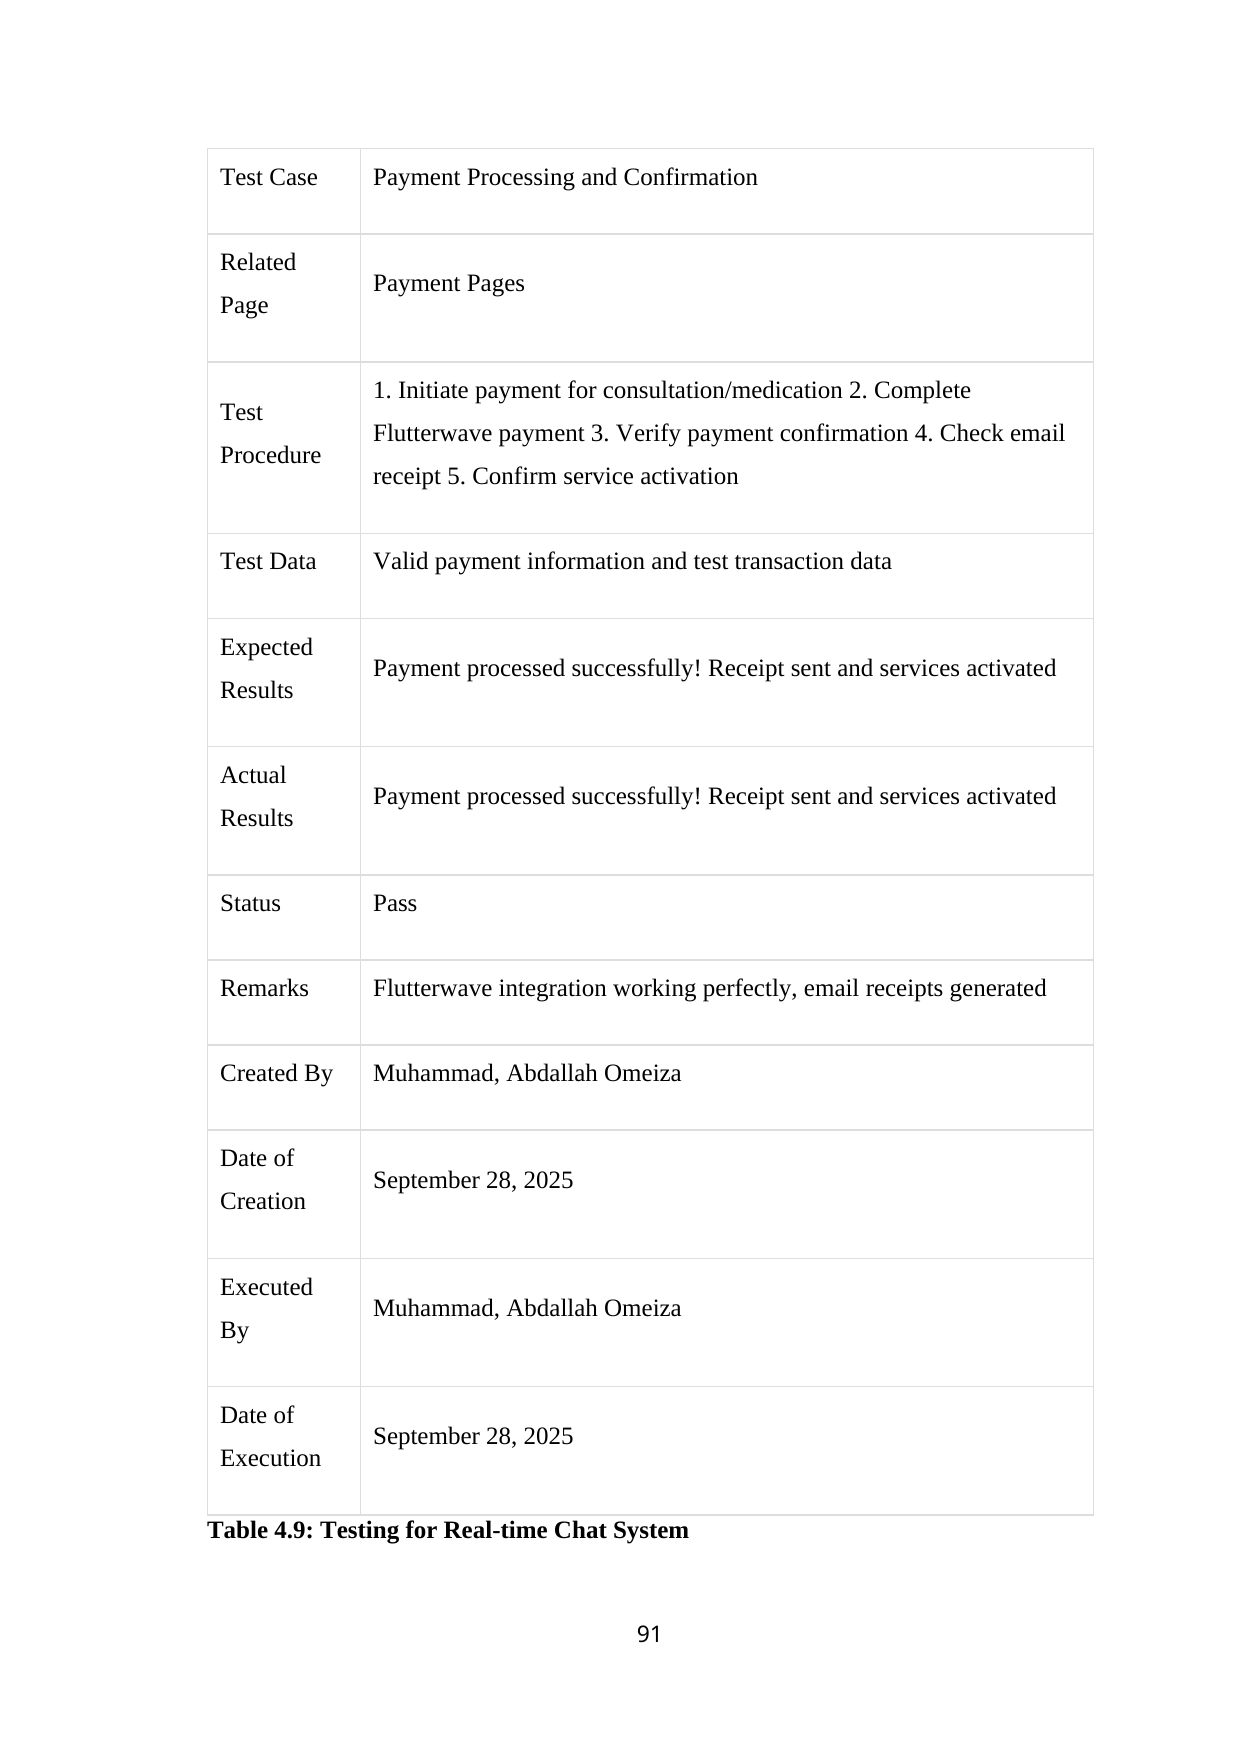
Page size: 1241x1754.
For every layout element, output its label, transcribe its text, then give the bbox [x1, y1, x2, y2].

text Table 4.9: Testing for Real-time Chat System [207, 1516, 1092, 1544]
table_header Test Case [208, 149, 360, 233]
table_cell Related Page [208, 235, 360, 361]
table_header Payment Processing and Confirmation [361, 149, 1093, 233]
table_cell Muhammad, Abdallah Omeiza [361, 1259, 1093, 1386]
table_cell Created By [208, 1046, 360, 1129]
table_cell Remarks [208, 961, 360, 1044]
table_cell Muhammad, Abdallah Omeiza [361, 1046, 1093, 1129]
table_cell Payment processed successfully! Receipt sent and services activated [361, 619, 1093, 746]
table_cell Date of Creation [208, 1131, 360, 1257]
table_cell Expected Results [208, 619, 360, 746]
table_cell Status [208, 876, 360, 959]
table_cell 1. Initiate payment for consultation/medication 2. Complete Flutterwave payment 3. Verify payment confirmation 4. Check email receipt 5. Confirm service activation [361, 363, 1093, 532]
table_cell Date of Execution [208, 1387, 360, 1514]
table_cell Executed By [208, 1259, 360, 1386]
table_cell Valid payment information and test transaction data [361, 534, 1093, 617]
table_cell Test Data [208, 534, 360, 617]
table_cell Actual Results [208, 747, 360, 874]
table_cell Pass [361, 876, 1093, 959]
table_cell Payment processed successfully! Receipt sent and services activated [361, 747, 1093, 874]
table_cell Payment Pages [361, 235, 1093, 361]
table_cell September 28, 2025 [361, 1131, 1093, 1257]
table_cell September 28, 2025 [361, 1387, 1093, 1514]
table_cell Flutterwave integration working perfectly, email receipts generated [361, 961, 1093, 1044]
table_cell Test Procedure [208, 363, 360, 532]
